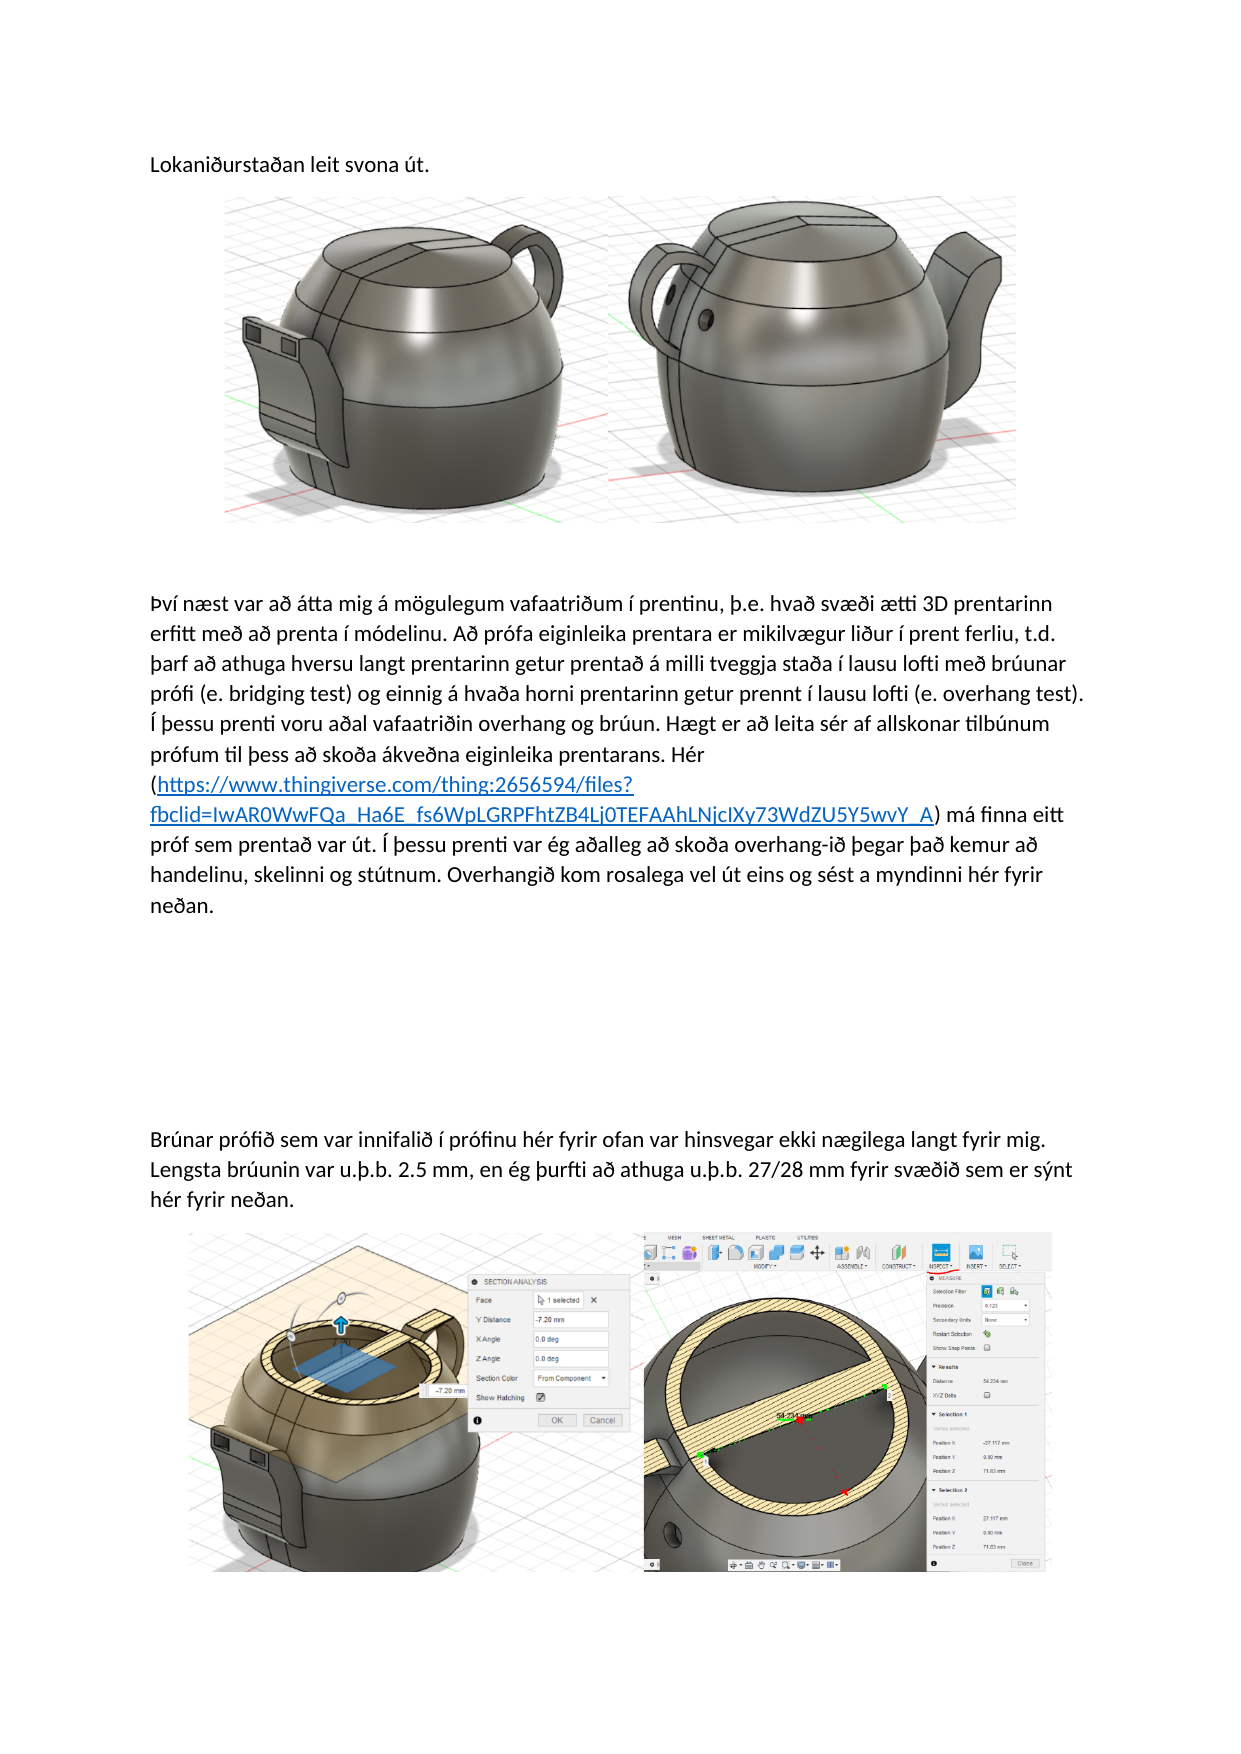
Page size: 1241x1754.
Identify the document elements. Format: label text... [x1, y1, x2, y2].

picture [188, 1232, 1052, 1572]
text Lokaniðurstaðan leit svona út. [150, 150, 1090, 178]
text Því næst var að átta mig á mögulegum vafaatriðum í prentinu, þ.e. hvað svæði ætti 3D prentarinn erfitt með að prenta í módelinu. Að prófa eiginleika prentara er mikilvægur liður í prent ferliu, t.d. þarf að athuga hversu langt prentarinn getur prentað á milli tveggja staða í lausu lofti með brúunar prófi (e. bridging test) og einnig á hvaða horni prentarinn getur prennt í lausu lofti (e. overhang test). Í þessu prenti voru aðal vafaatriðin overhang og brúun. Hægt er að leita sér af allskonar tilbúnum prófum til þess að skoða ákveðna eiginleika prentarans. Hér (https://www.thingiverse.com/thing:2656594/files?fbclid=IwAR0WwFQa_Ha6E_fs6WpLGRPFhtZB4Lj0TEFAAhLNjcIXy73WdZU5Y5wvY_A) má finna eitt próf sem prentað var út. Í þessu prenti var ég aðalleg að skoða overhang-ið þegar það kemur að handelinu, skelinni og stútnum. Overhangið kom rosalega vel út eins og sést a myndinni hér fyrir neðan. [150, 589, 1090, 919]
text Brúnar prófið sem var innifalið í prófinu hér fyrir ofan var hinsvegar ekki nægilega langt fyrir mig. Lengsta brúunin var u.þ.b. 2.5 mm, en ég þurfti að athuga u.þ.b. 27/28 mm fyrir svæðið sem er sýnt hér fyrir neðan. [150, 1125, 1090, 1213]
picture [224, 196, 1016, 523]
